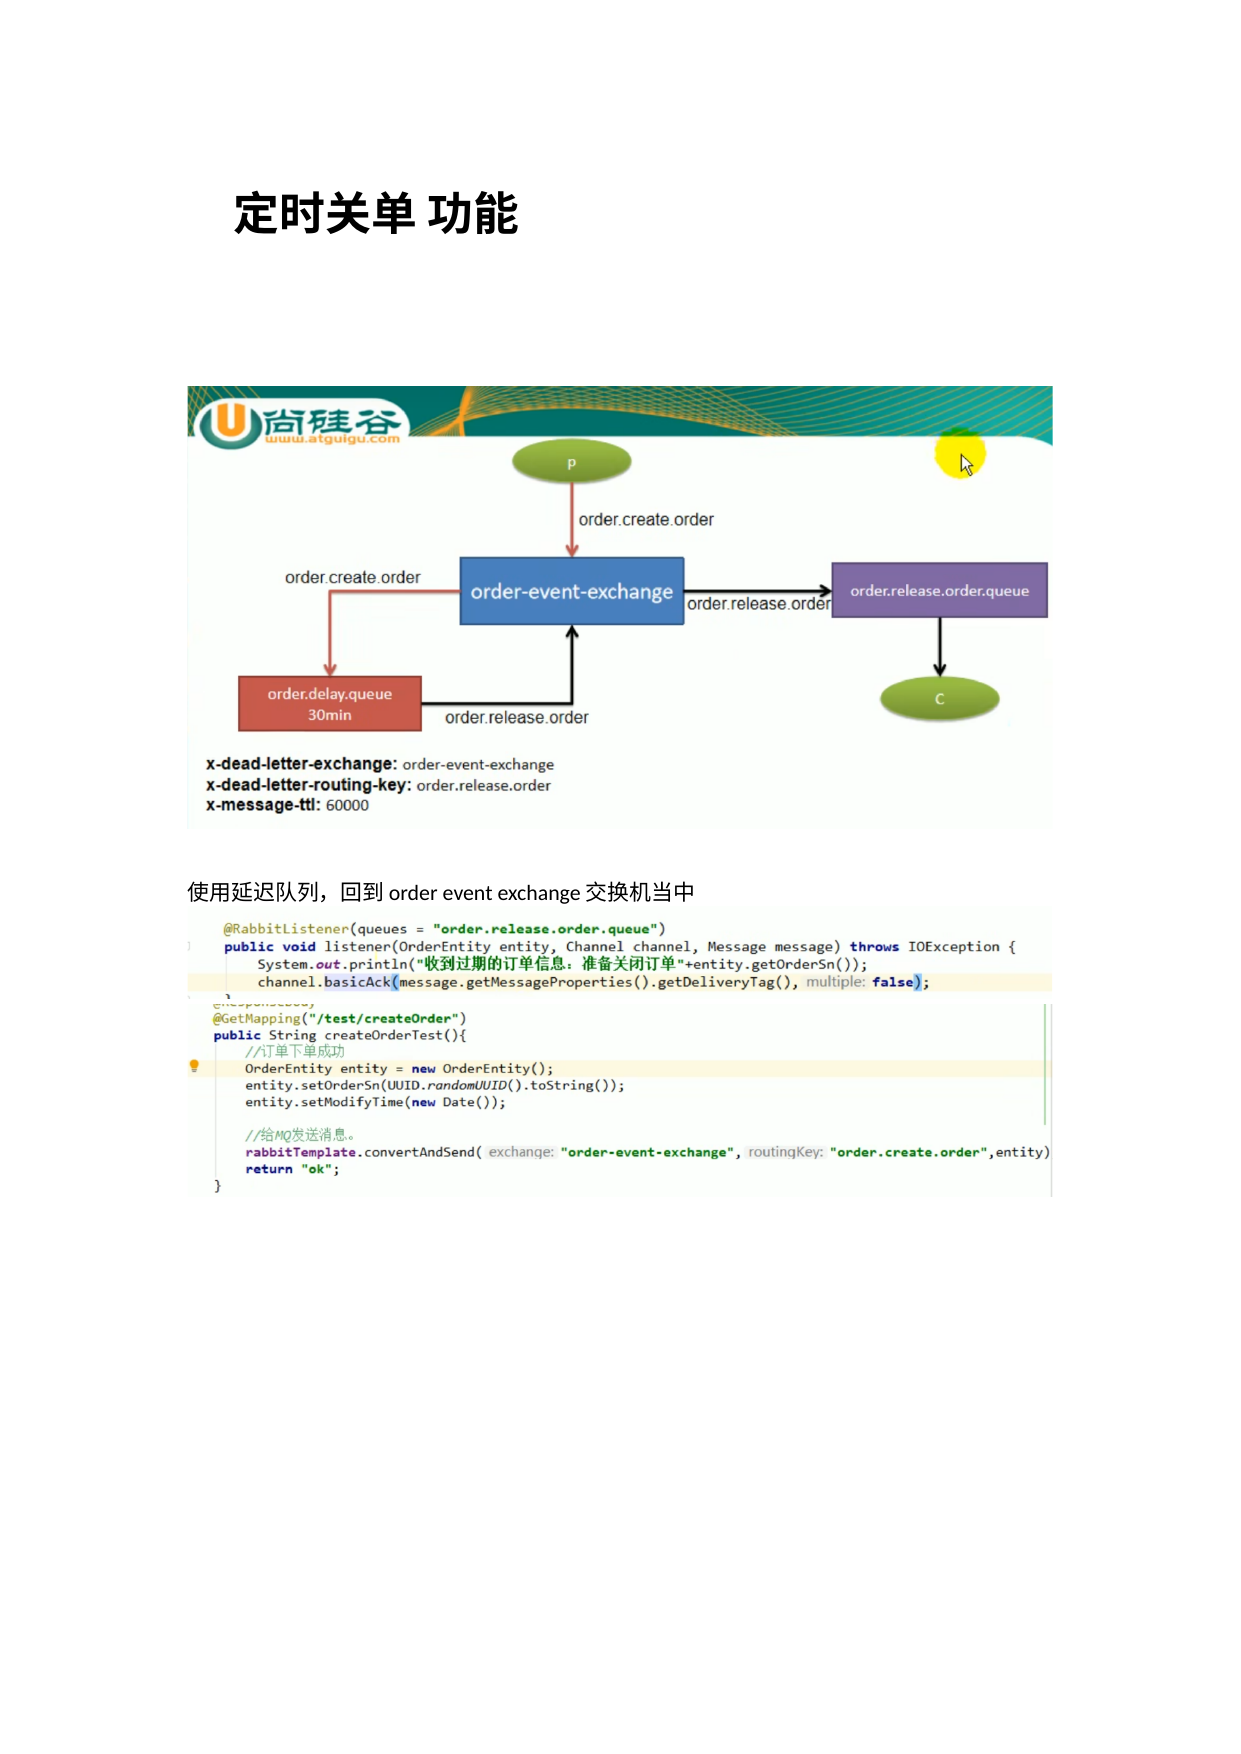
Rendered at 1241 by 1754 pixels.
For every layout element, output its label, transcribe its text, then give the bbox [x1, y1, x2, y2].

picture [187, 1004, 1053, 1197]
picture [187, 386, 1053, 829]
subtitle 定时关单 功能 [187, 162, 1053, 259]
text 使用延迟队列，回到order event exchange 交换机当中 [187, 874, 1053, 906]
picture [187, 906, 1053, 999]
